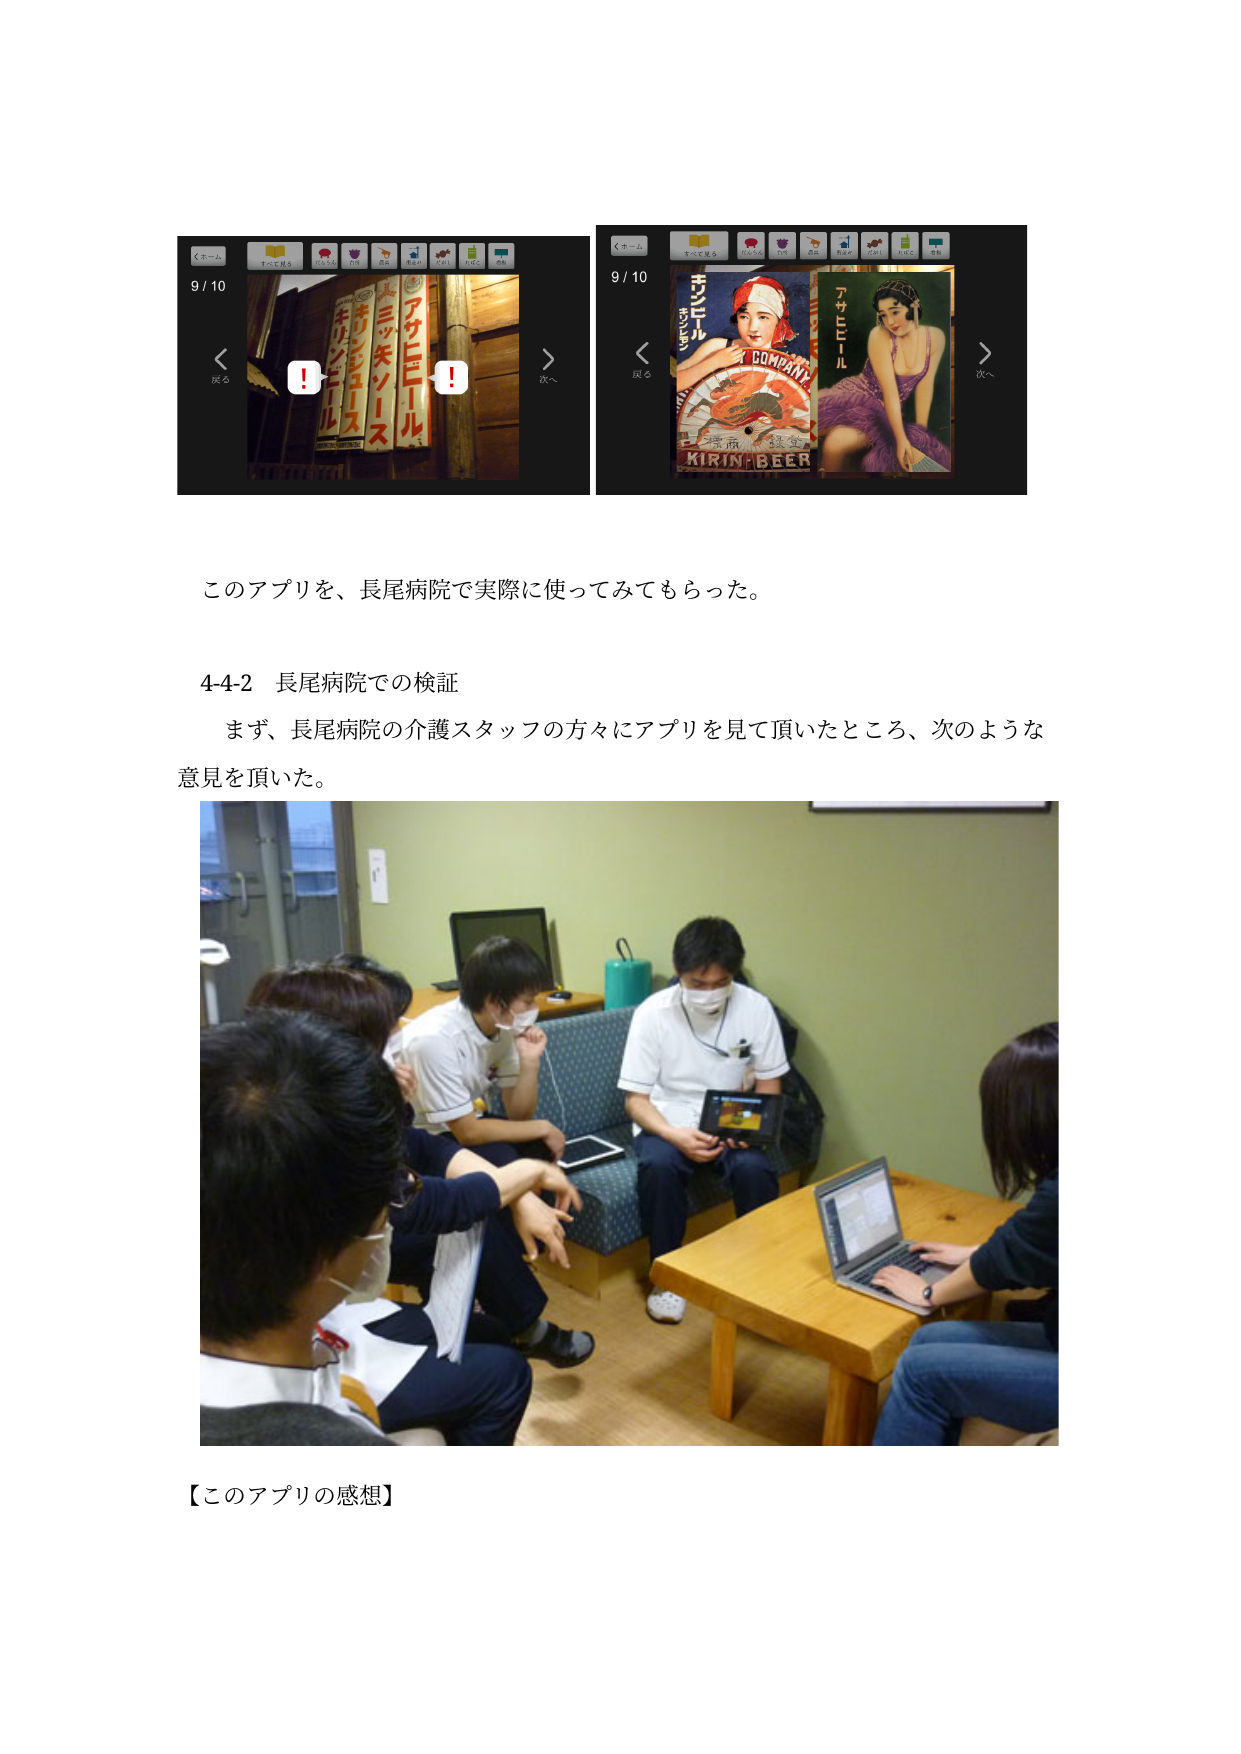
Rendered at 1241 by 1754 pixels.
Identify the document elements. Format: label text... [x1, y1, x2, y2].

picture [200, 801, 1059, 1446]
text まず、長尾病院の介護スタッフの方々にアプリを見て頂いたところ、次のような意見を頂いた。 [177, 707, 1063, 797]
text 【このアプリの感想】 [177, 1473, 1063, 1515]
text このアプリを、長尾病院で実際に使ってみてもらった。 [177, 568, 1063, 609]
picture [177, 236, 590, 495]
picture [595, 225, 1028, 495]
text 4-4-2 長尾病院での検証 [177, 661, 1063, 702]
